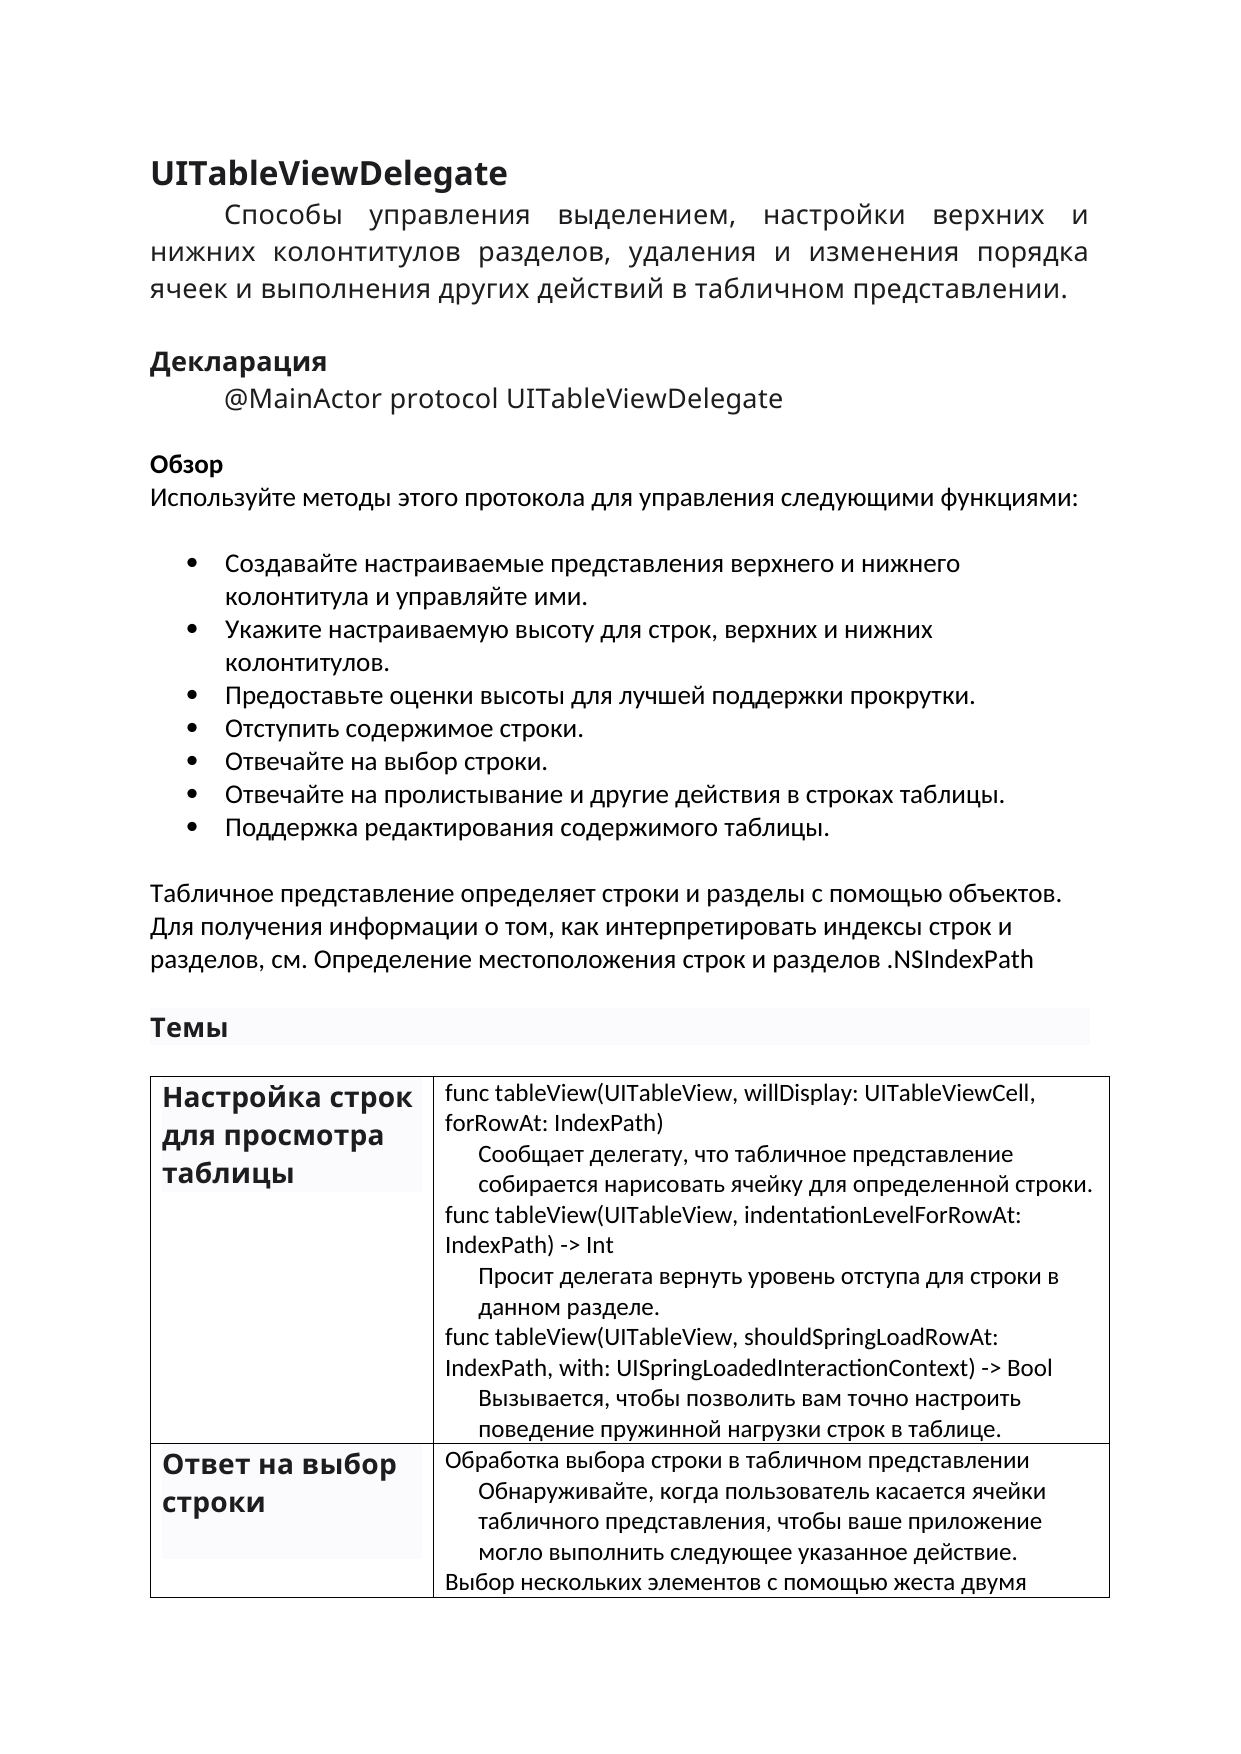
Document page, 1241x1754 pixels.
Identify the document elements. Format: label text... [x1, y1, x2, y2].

text Используйте методы этого протокола для управления следующими функциями: [150, 480, 1090, 513]
table_header Настройка строк для просмотра таблицы [151, 1077, 433, 1443]
text Обзор [150, 447, 1090, 480]
table_header func tableView(UITableView, willDisplay: UITableViewCell, forRowAt: IndexPath) Сообщает делегату, что табличное представление собирается нарисовать ячейку для определенной строки. func tableView(UITableView, indentationLevelForRowAt: IndexPath) -> Int Просит делегата вернуть уровень отступа для строки в данном разделе. func tableView(UITableView, shouldSpringLoadRowAt: IndexPath, with: UISpringLoadedInteractionContext) -> Bool Вызывается, чтобы позволить вам точно настроить поведение пружинной нагрузки строк в таблице. [434, 1077, 1109, 1443]
list Предоставьте оценки высоты для лучшей поддержки прокрутки. [187, 678, 1090, 711]
list Отступить содержимое строки. [187, 711, 1090, 744]
text Табличное представление определяет строки и разделы с помощью объектов. Для получения информации о том, как интерпретировать индексы строк и разделов, см. Определение местоположения строк и разделов .NSIndexPath [150, 876, 1090, 976]
list Отвечайте на пролистывание и другие действия в строках таблицы. [187, 777, 1090, 810]
text Декларация [150, 343, 1090, 380]
list Отвечайте на выбор строки. [187, 744, 1090, 777]
list Укажите настраиваемую высоту для строк, верхних и нижних колонтитулов. [187, 612, 1090, 678]
list Создавайте настраиваемые представления верхнего и нижнего колонтитула и управляйте ими. [187, 546, 1090, 612]
list Поддержка редактирования содержимого таблицы. [187, 810, 1090, 843]
subtitle UITableViewDelegate [150, 150, 1090, 195]
text @MainActor protocol UITableViewDelegate [150, 380, 1090, 417]
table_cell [151, 1444, 433, 1597]
text Способы управления выделением, настройки верхних и нижних колонтитулов разделов, удаления и изменения порядка ячеек и выполнения других действий в табличном представлении. [150, 195, 1090, 306]
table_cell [434, 1444, 1109, 1597]
subtitle Темы [150, 1008, 1090, 1045]
